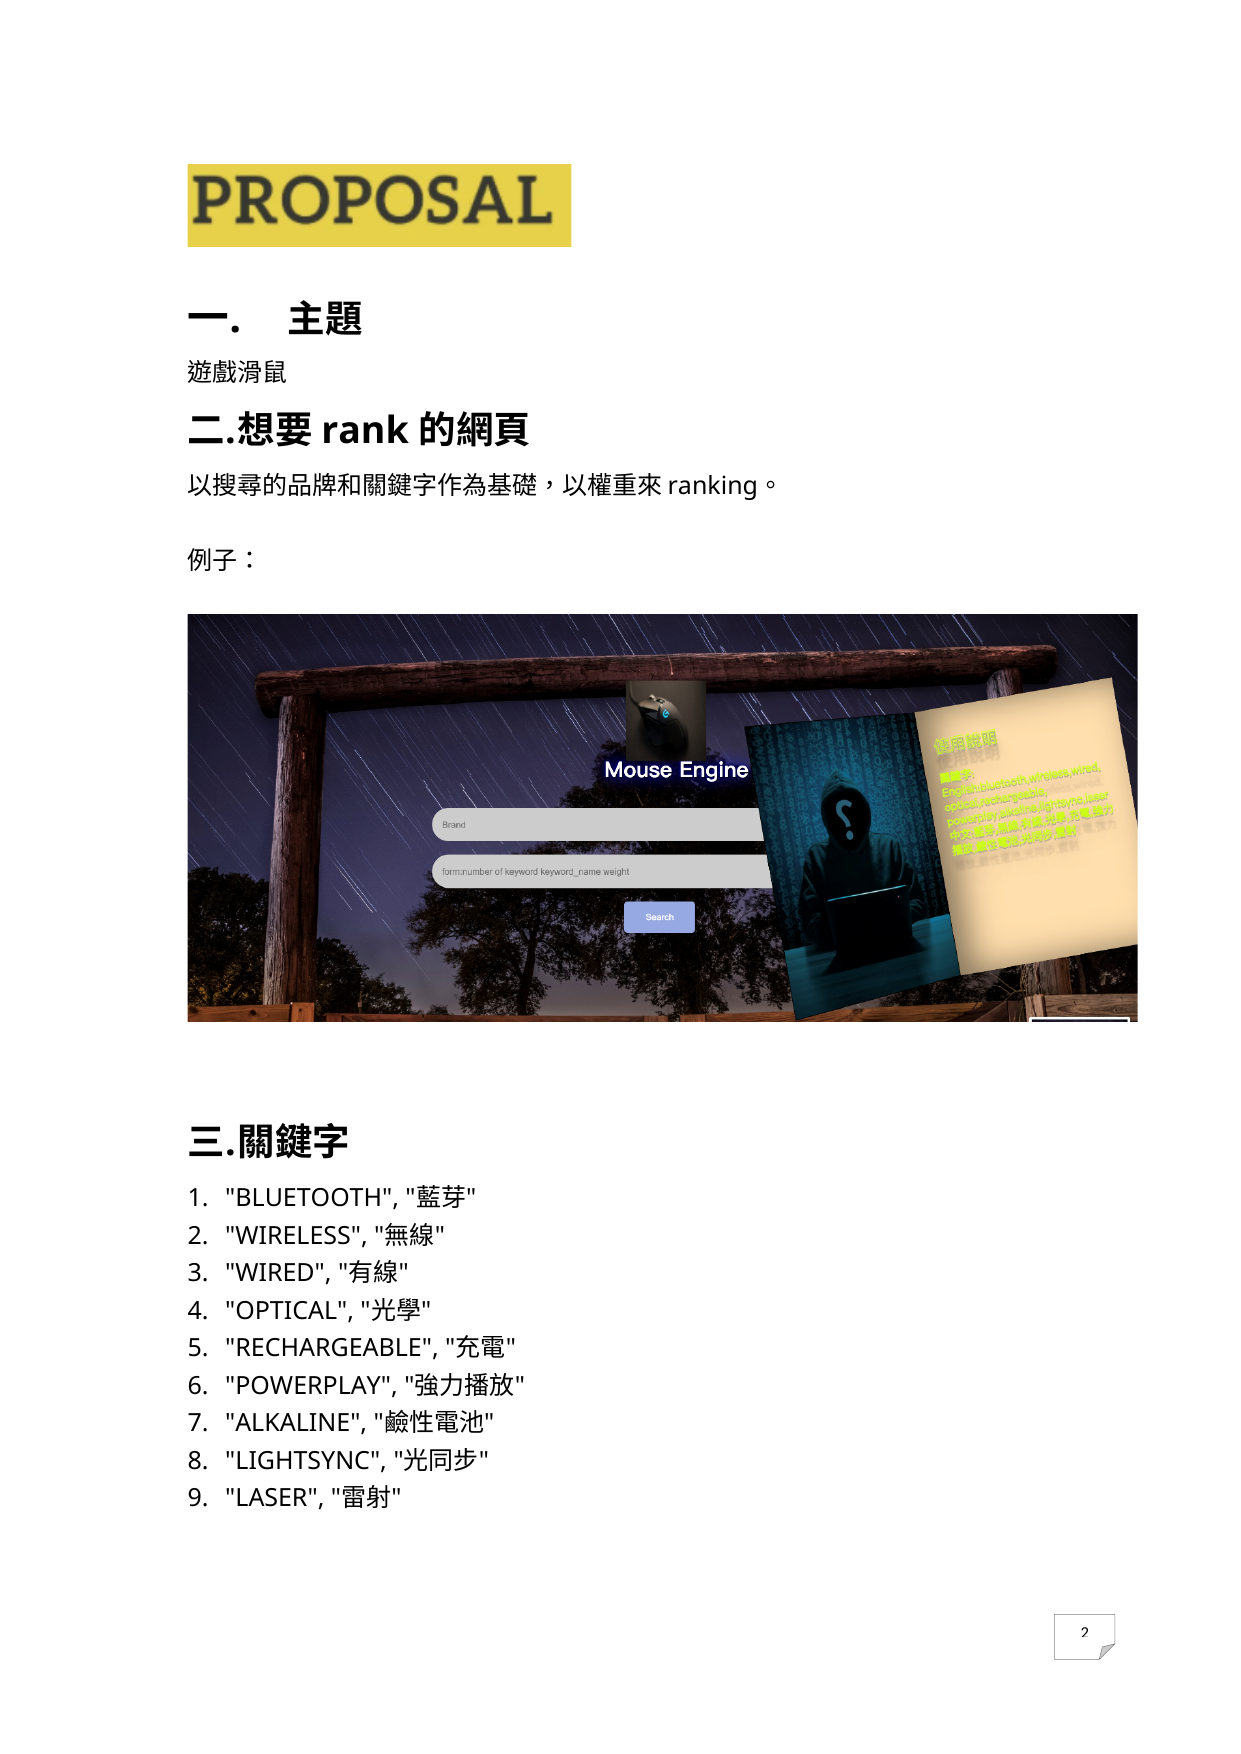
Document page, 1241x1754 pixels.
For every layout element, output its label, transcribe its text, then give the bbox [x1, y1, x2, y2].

text 遊戲滑鼠 [187, 352, 1053, 389]
list "BLUETOOTH", "藍芽" [187, 1177, 1053, 1214]
list "WIRELESS", "無線" [187, 1214, 1053, 1252]
picture [187, 614, 1138, 1022]
list "OPTICAL", "光學" [187, 1289, 1053, 1327]
picture [187, 164, 572, 247]
list "POWERPLAY", "強力播放" [187, 1364, 1053, 1402]
list "RECHARGEABLE", "充電" [187, 1327, 1053, 1364]
text 以搜尋的品牌和關鍵字作為基礎，以權重來ranking。 [187, 464, 1053, 502]
list 關鍵字 [187, 1102, 1053, 1177]
list 想要 rank 的網頁 [187, 389, 1053, 464]
list "LASER", "雷射" [187, 1477, 1053, 1514]
list 主題 [187, 277, 1053, 352]
text 例子： [187, 539, 1053, 577]
list "WIRED", "有線" [187, 1252, 1053, 1289]
list "LIGHTSYNC", "光同步" [187, 1439, 1053, 1477]
list "ALKALINE", "鹼性電池" [187, 1402, 1053, 1439]
